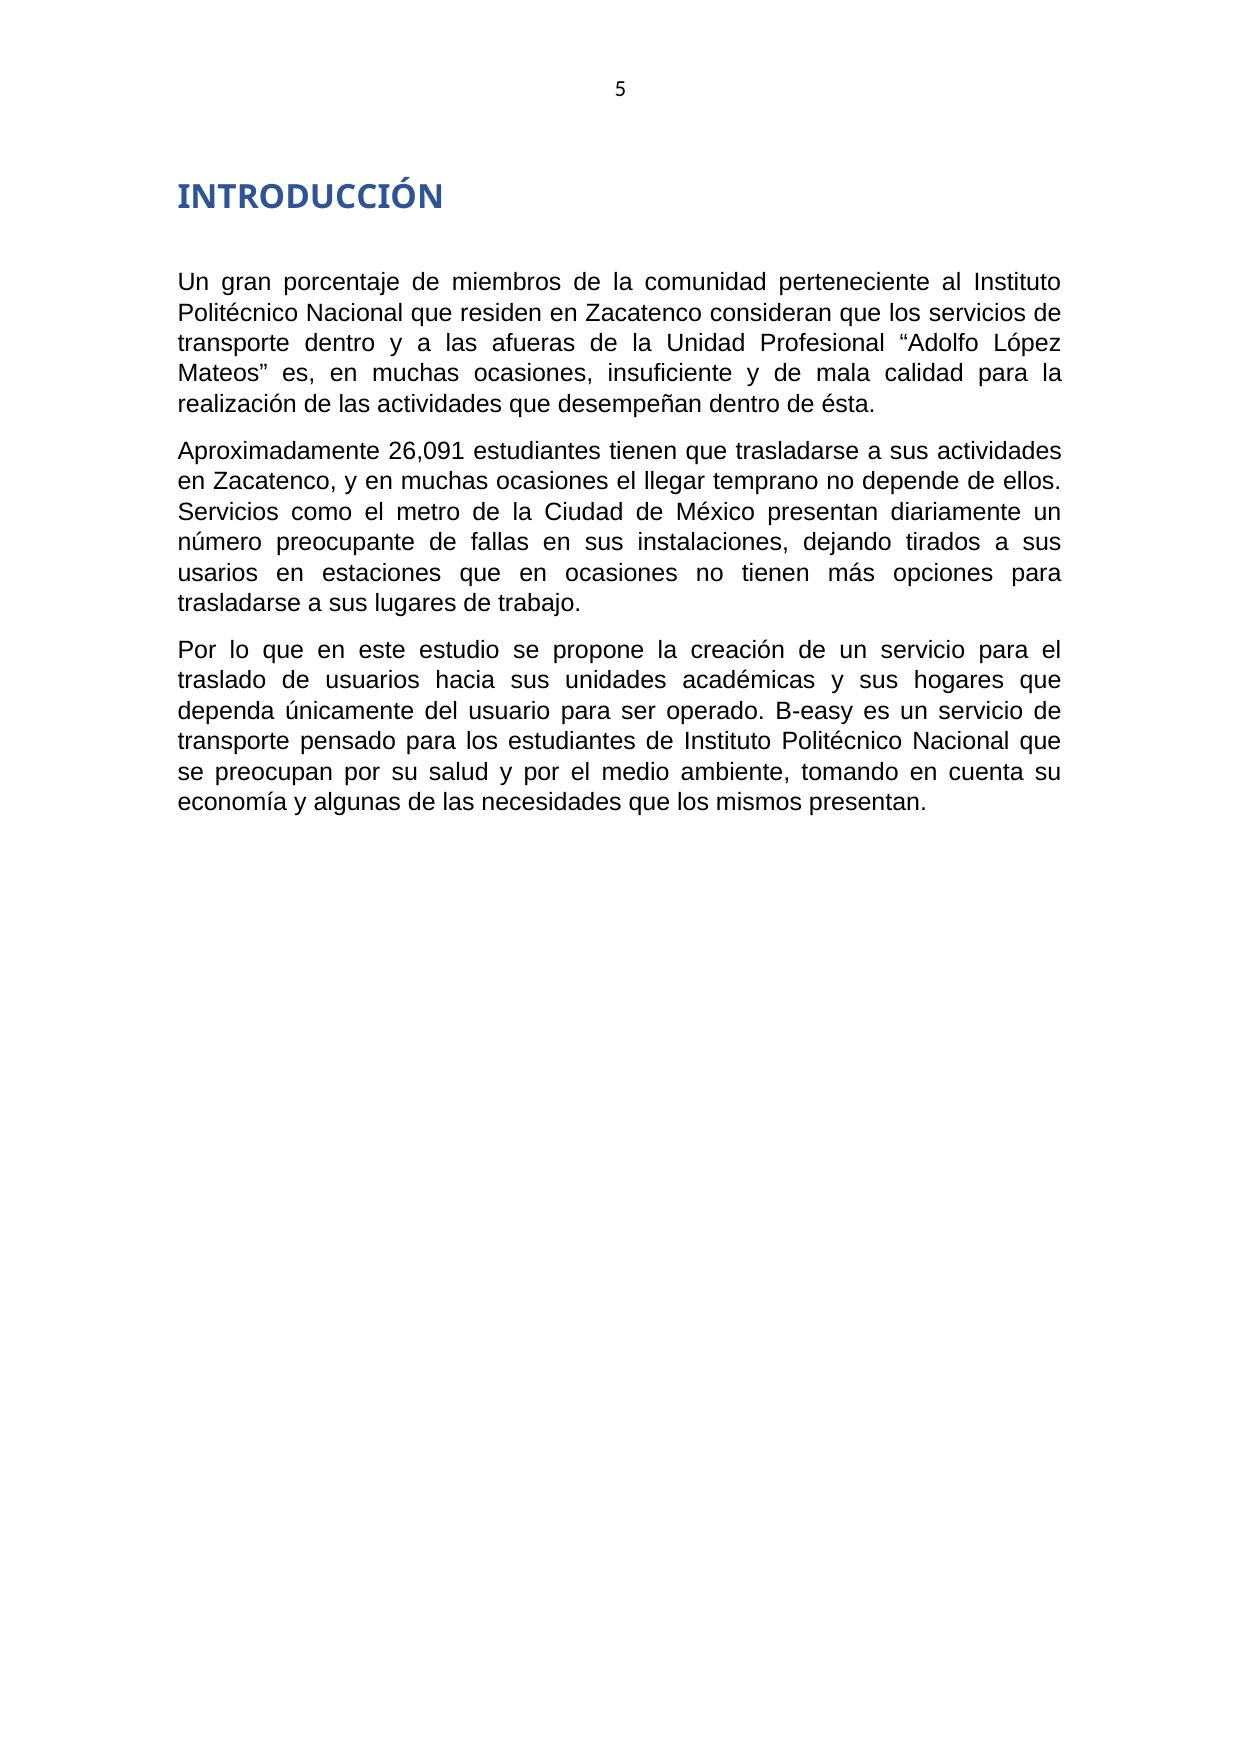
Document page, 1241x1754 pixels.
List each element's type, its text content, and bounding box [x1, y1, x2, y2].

text Un gran porcentaje de miembros de la comunidad perteneciente al Instituto Politécnico Nacional que residen en Zacatenco consideran que los servicios de transporte dentro y a las afueras de la Unidad Profesional “Adolfo López Mateos” es, en muchas ocasiones, insuficiente y de mala calidad para la realización de las actividades que desempeñan dentro de ésta. [177, 267, 1063, 417]
subtitle INTRODUCCIÓN [177, 173, 1063, 218]
text Por lo que en este estudio se propone la creación de un servicio para el traslado de usuarios hacia sus unidades académicas y sus hogares que dependa únicamente del usuario para ser operado. B-easy es un servicio de transporte pensado para los estudiantes de Instituto Politécnico Nacional que se preocupan por su salud y por el medio ambiente, tomando en cuenta su economía y algunas de las necesidades que los mismos presentan. [177, 635, 1063, 816]
text Aproximadamente 26,091 estudiantes tienen que trasladarse a sus actividades en Zacatenco, y en muchas ocasiones el llegar temprano no depende de ellos. Servicios como el metro de la Ciudad de México presentan diariamente un número preocupante de fallas en sus instalaciones, dejando tirados a sus usarios en estaciones que en ocasiones no tienen más opciones para trasladarse a sus lugares de trabajo. [177, 436, 1063, 617]
